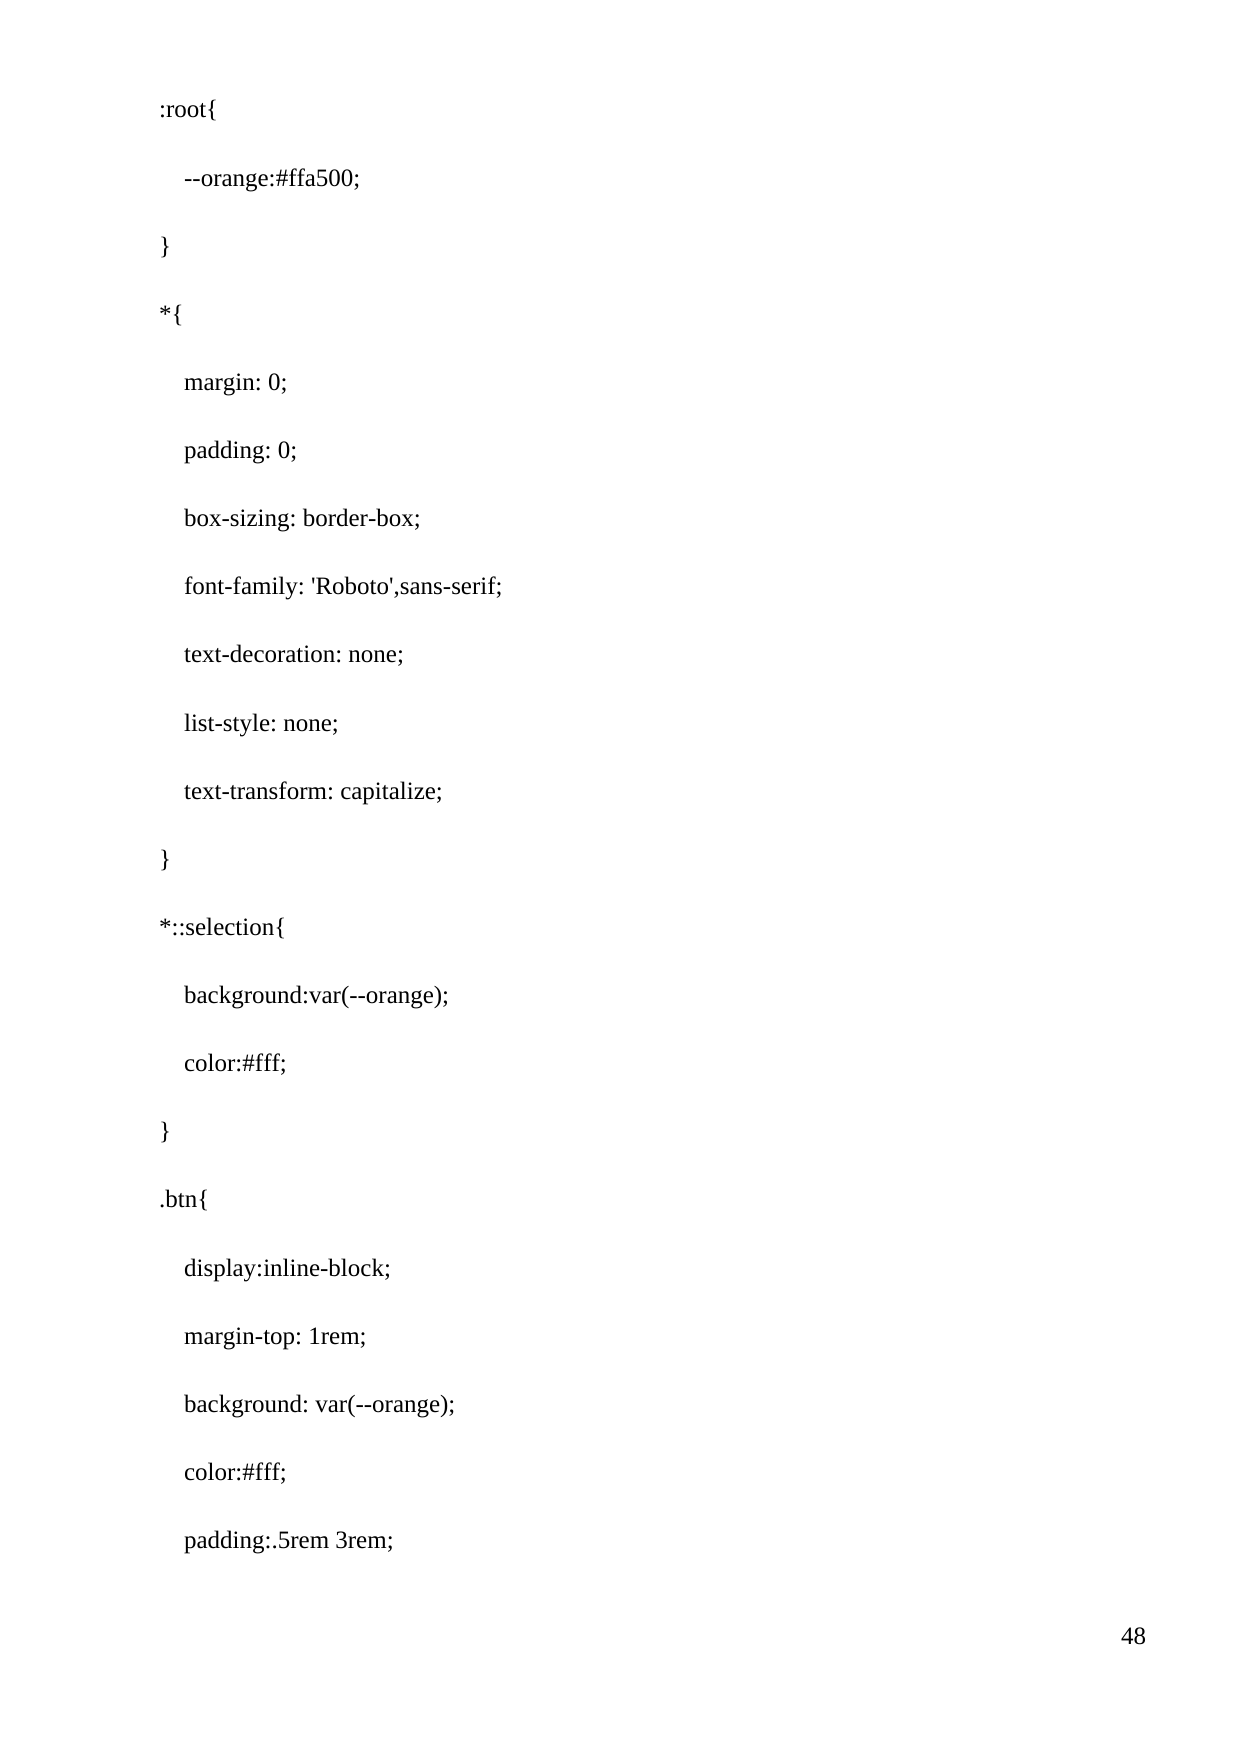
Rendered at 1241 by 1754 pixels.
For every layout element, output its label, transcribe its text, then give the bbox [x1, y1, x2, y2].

text color:#fff; [159, 1457, 1146, 1486]
text text-transform: capitalize; [159, 776, 1146, 804]
text text-decoration: none; [159, 639, 1146, 668]
text color:#fff; [159, 1048, 1146, 1077]
text padding: 0; [159, 435, 1146, 464]
text margin-top: 1rem; [159, 1321, 1146, 1349]
text font-family: 'Roboto',sans-serif; [159, 571, 1146, 600]
text background:var(--orange); [159, 980, 1146, 1009]
text list-style: none; [159, 708, 1146, 736]
text margin: 0; [159, 367, 1146, 396]
text box-sizing: border-box; [159, 503, 1146, 532]
text *::selection{ [159, 912, 1146, 941]
text background: var(--orange); [159, 1389, 1146, 1418]
text --orange:#ffa500; [159, 163, 1146, 191]
text *{ [159, 299, 1146, 328]
text :root{ [159, 94, 1146, 123]
text } [159, 1116, 1146, 1145]
text display:inline-block; [159, 1253, 1146, 1281]
text padding:.5rem 3rem; [159, 1525, 1146, 1554]
text } [159, 231, 1146, 259]
text } [159, 844, 1146, 873]
text .btn{ [159, 1184, 1146, 1213]
